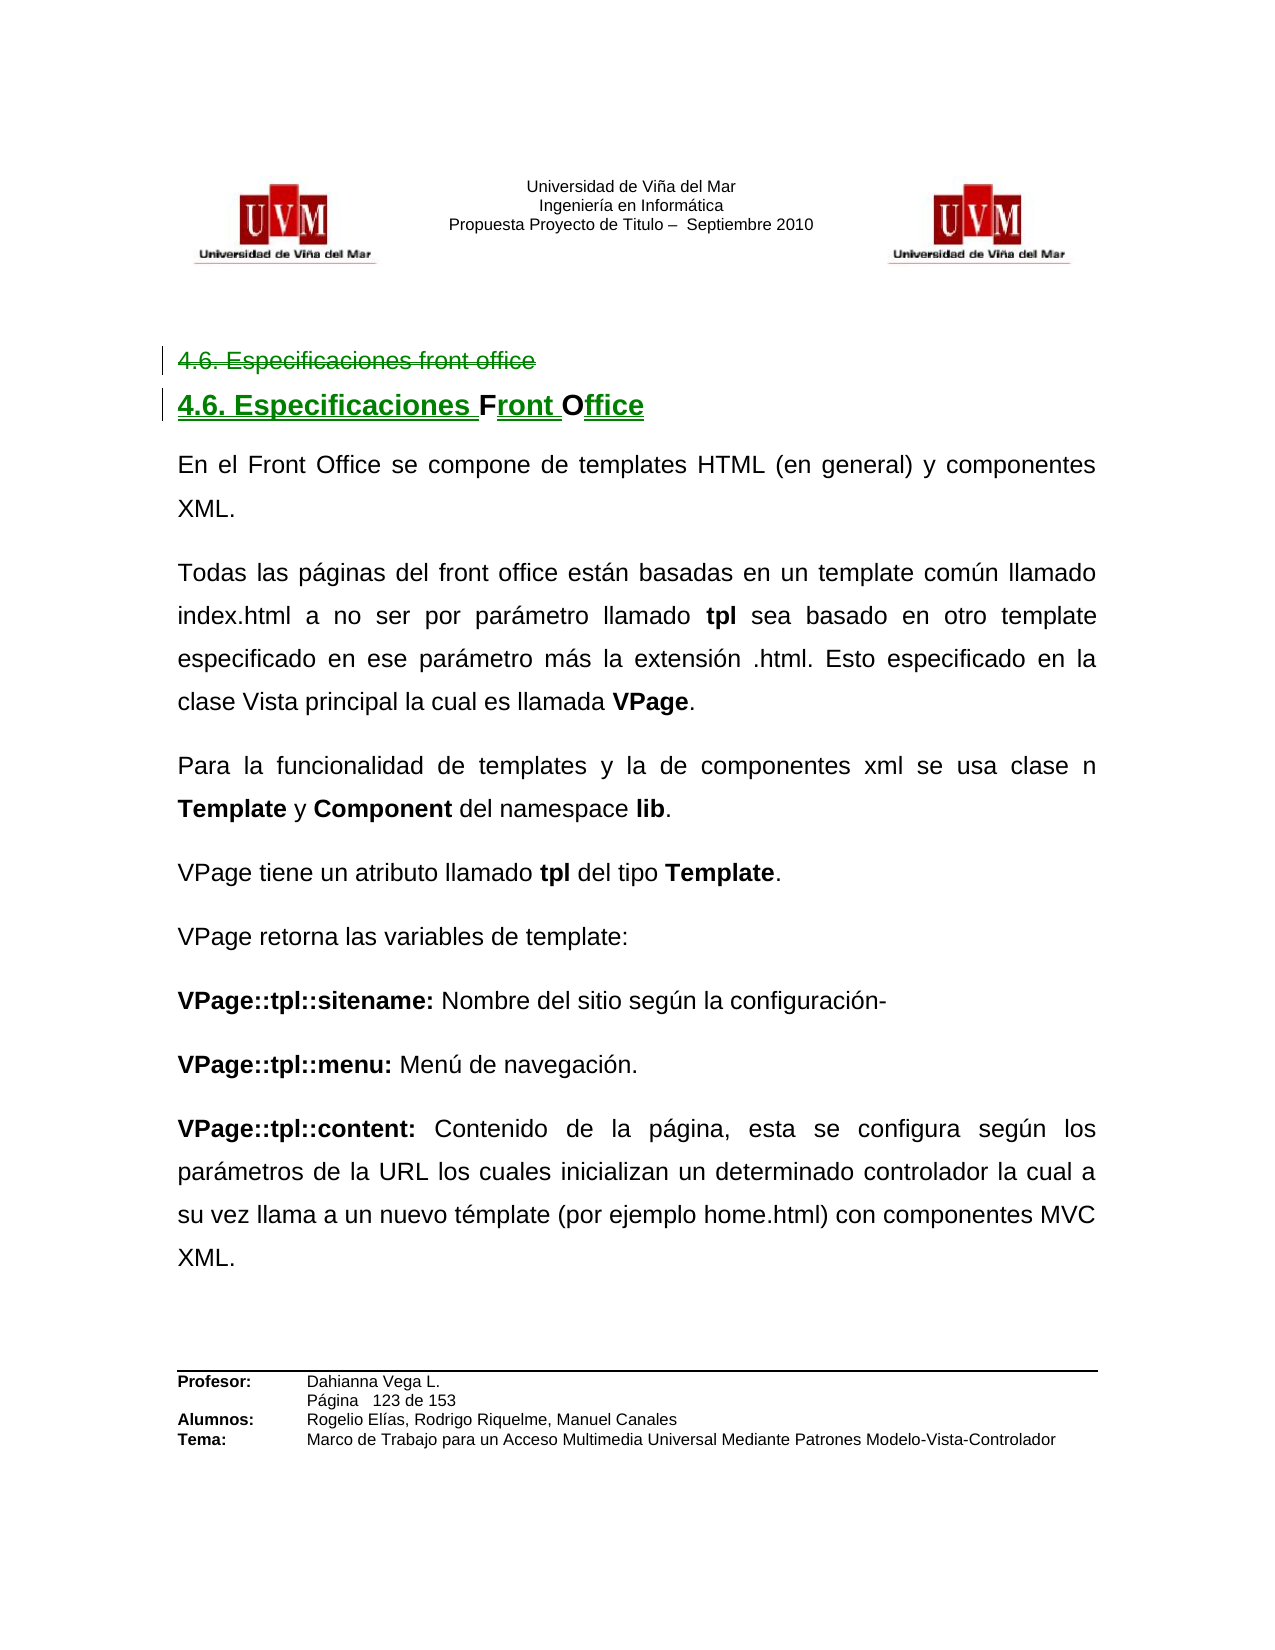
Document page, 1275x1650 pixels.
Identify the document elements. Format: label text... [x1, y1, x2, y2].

text VPage::tpl::content: Contenido de la página, esta se configura según los parámetros de la URL los cuales inicializan un determinado controlador la cual a su vez llama a un nuevo témplate (por ejemplo home.html) con componentes MVC XML. [177, 1114, 1098, 1272]
picture [177, 176, 390, 267]
picture [871, 176, 1084, 267]
text VPage::tpl::sitename: Nombre del sitio según la configuración- [177, 986, 1098, 1014]
subtitle FO [177, 388, 1098, 421]
text Para la funcionalidad de templates y la de componentes xml se usa clase n Template y Component del namespace lib. [177, 751, 1098, 823]
text En el Front Office se compone de templates HTML (en general) y componentes XML. [177, 450, 1098, 522]
text VPage retorna las variables de template: [177, 922, 1098, 951]
text VPage tiene un atributo llamado tpl del tipo Template. [177, 858, 1098, 887]
text VPage::tpl::menu: Menú de navegación. [177, 1050, 1098, 1078]
text Todas las páginas del front office están basadas en un template común llamado index.html a no ser por parámetro llamado tpl sea basado en otro template especificado en ese parámetro más la extensión .html. Esto especificado en la clase Vista principal la cual es llamada VPage. [177, 557, 1098, 716]
